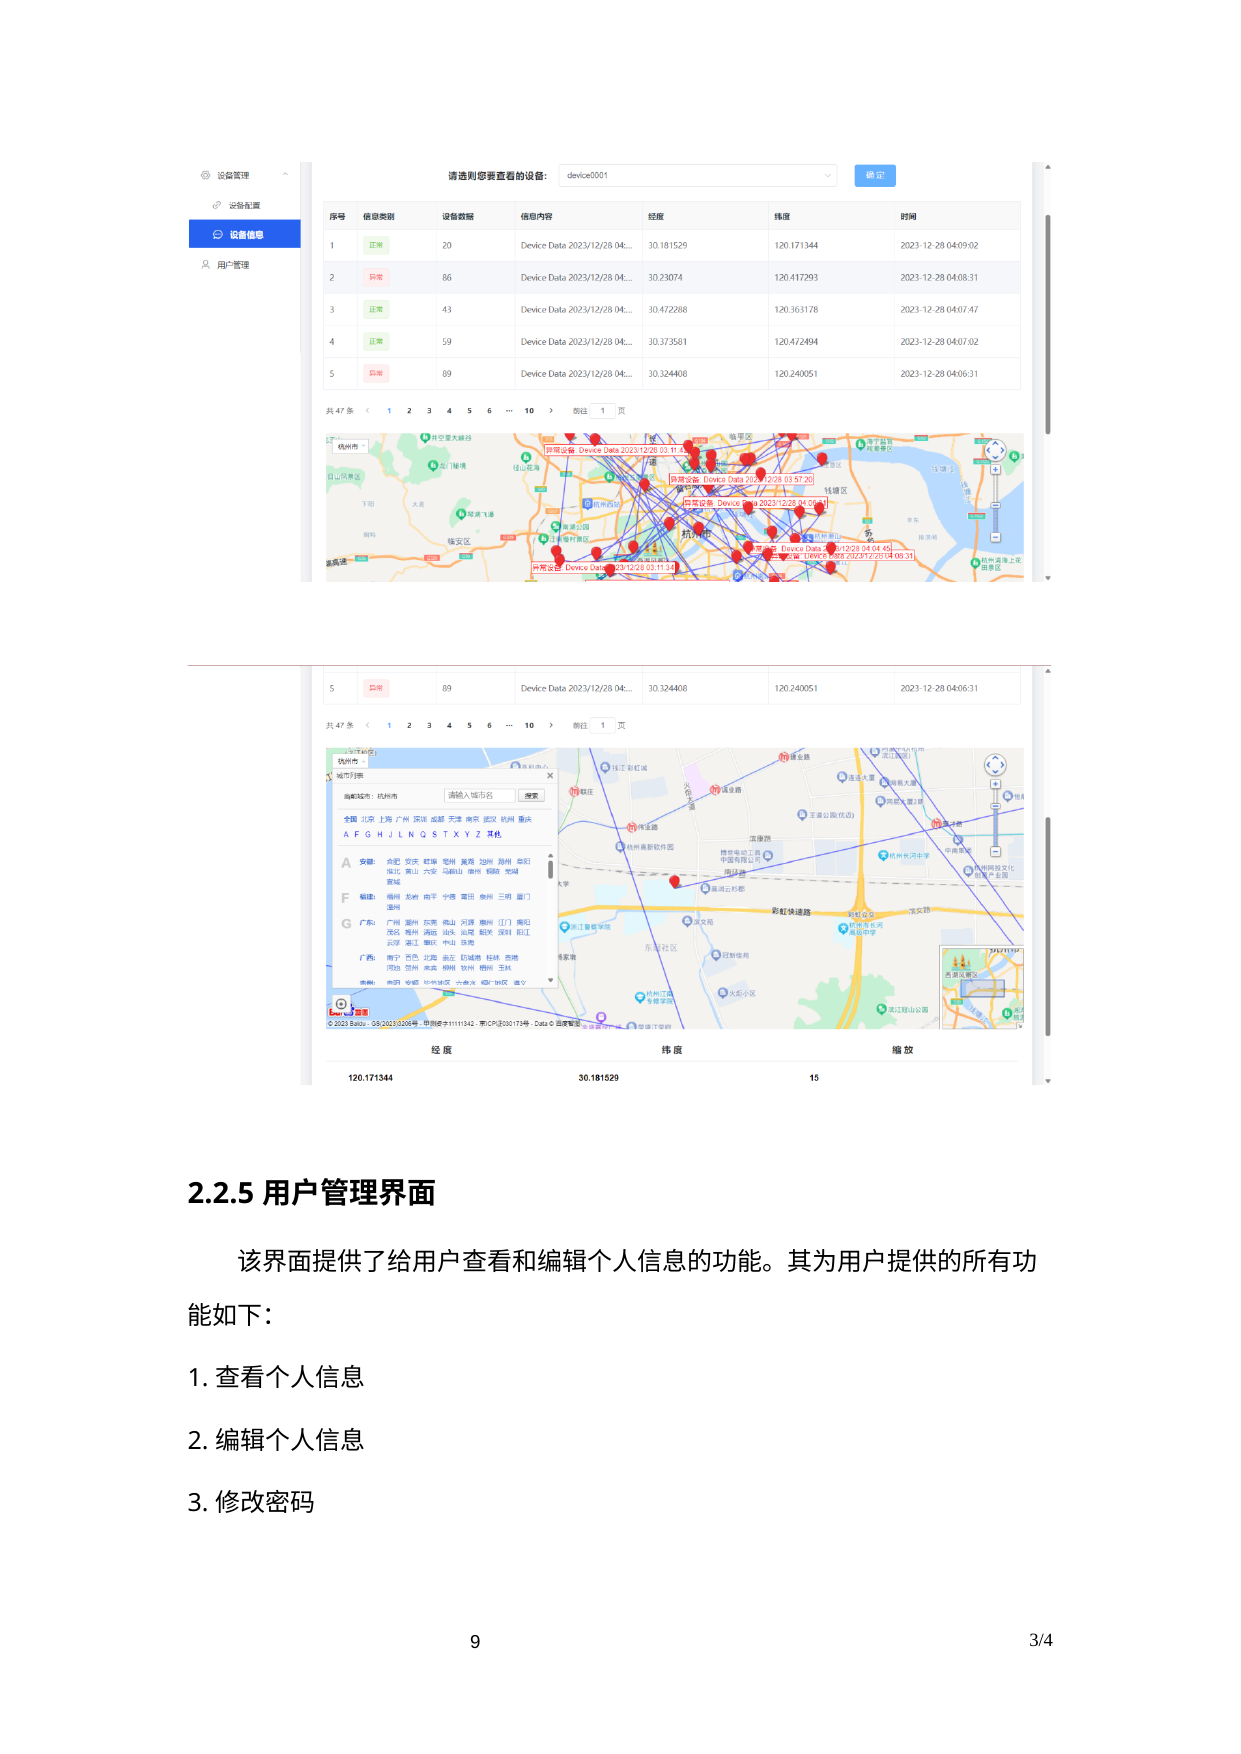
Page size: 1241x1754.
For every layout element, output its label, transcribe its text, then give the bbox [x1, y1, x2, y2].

list 2.2.5 用户管理界面 [187, 1169, 1053, 1212]
list 该界面提供了给用户查看和编辑个人信息的功能。其为用户提供的所有功能如下： [187, 1241, 1053, 1332]
list 编辑个人信息 [187, 1420, 1053, 1457]
picture [187, 162, 1052, 582]
list 修改密码 [187, 1483, 1053, 1519]
picture [187, 665, 1052, 1085]
list 查看个人信息 [187, 1358, 1053, 1394]
